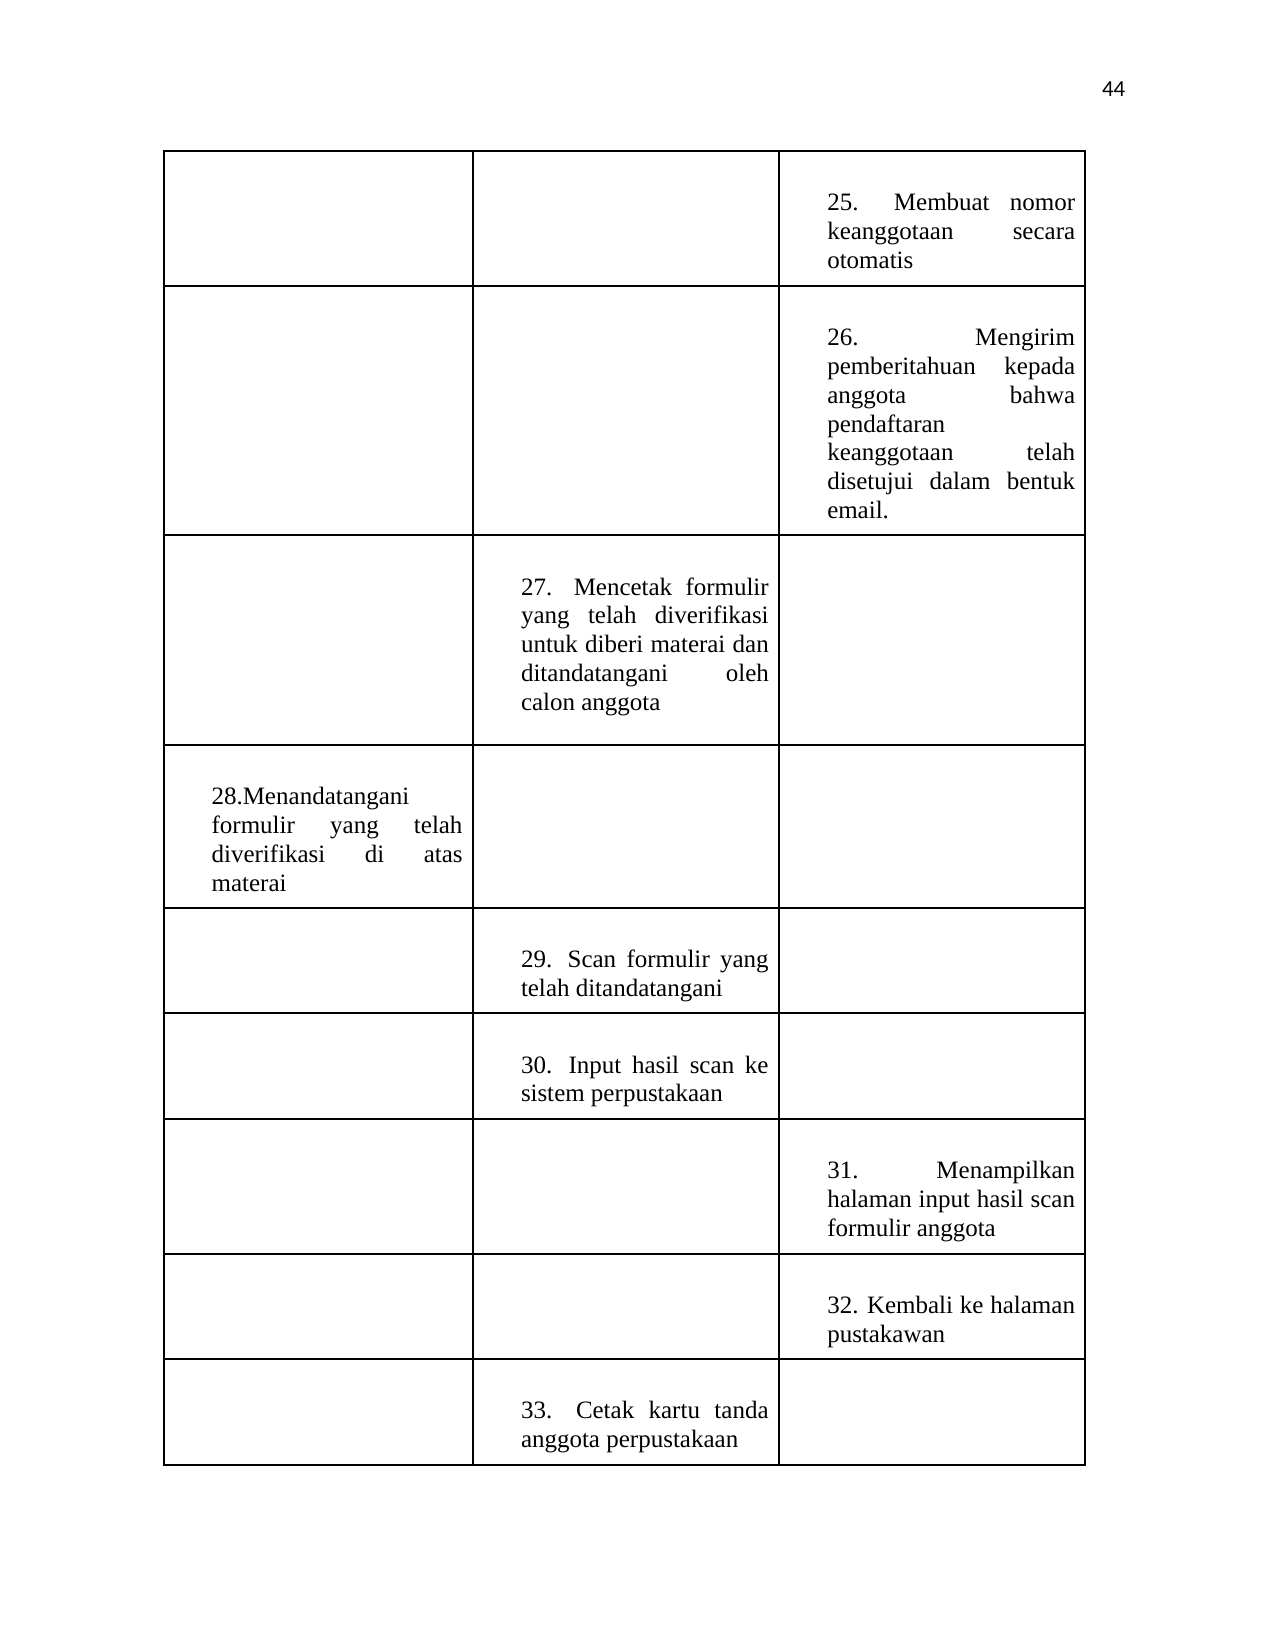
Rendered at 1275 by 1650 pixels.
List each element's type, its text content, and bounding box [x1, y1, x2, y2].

table_cell [165, 1255, 472, 1358]
table_cell 26. Mengirim pemberitahuan kepada anggota bahwa pendaftaran keanggotaan telah disetujui dalam bentuk email. [780, 287, 1084, 534]
table_cell [474, 1120, 778, 1253]
table_cell [780, 536, 1084, 744]
table_cell [474, 287, 778, 534]
table_cell [165, 1360, 472, 1463]
table_cell [165, 909, 472, 1012]
table_cell 33. Cetak kartu tanda anggota perpustakaan [474, 1360, 778, 1463]
table_cell 31. Menampilkan halaman input hasil scan formulir anggota [780, 1120, 1084, 1253]
table_cell 25. Membuat nomor keanggotaan secara otomatis [780, 152, 1084, 285]
table_cell [780, 746, 1084, 907]
table_cell [780, 1360, 1084, 1463]
table_cell 30. Input hasil scan ke sistem perpustakaan [474, 1014, 778, 1118]
table_cell [165, 1014, 472, 1118]
table_cell [165, 152, 472, 285]
table_cell [780, 1014, 1084, 1118]
table_cell 32. Kembali ke halaman pustakawan [780, 1255, 1084, 1358]
table_cell 27. Mencetak formulir yang telah diverifikasi untuk diberi materai dan ditandatangani oleh calon anggota [474, 536, 778, 744]
table_cell [780, 909, 1084, 1012]
table_cell [165, 536, 472, 744]
table_cell 29. Scan formulir yang telah ditandatangani [474, 909, 778, 1012]
table_cell 28.Menandatangani formulir yang telah diverifikasi di atas materai [165, 746, 472, 907]
table_cell [474, 1255, 778, 1358]
table_cell [165, 287, 472, 534]
table_cell [474, 746, 778, 907]
table_cell [474, 152, 778, 285]
table_cell [165, 1120, 472, 1253]
